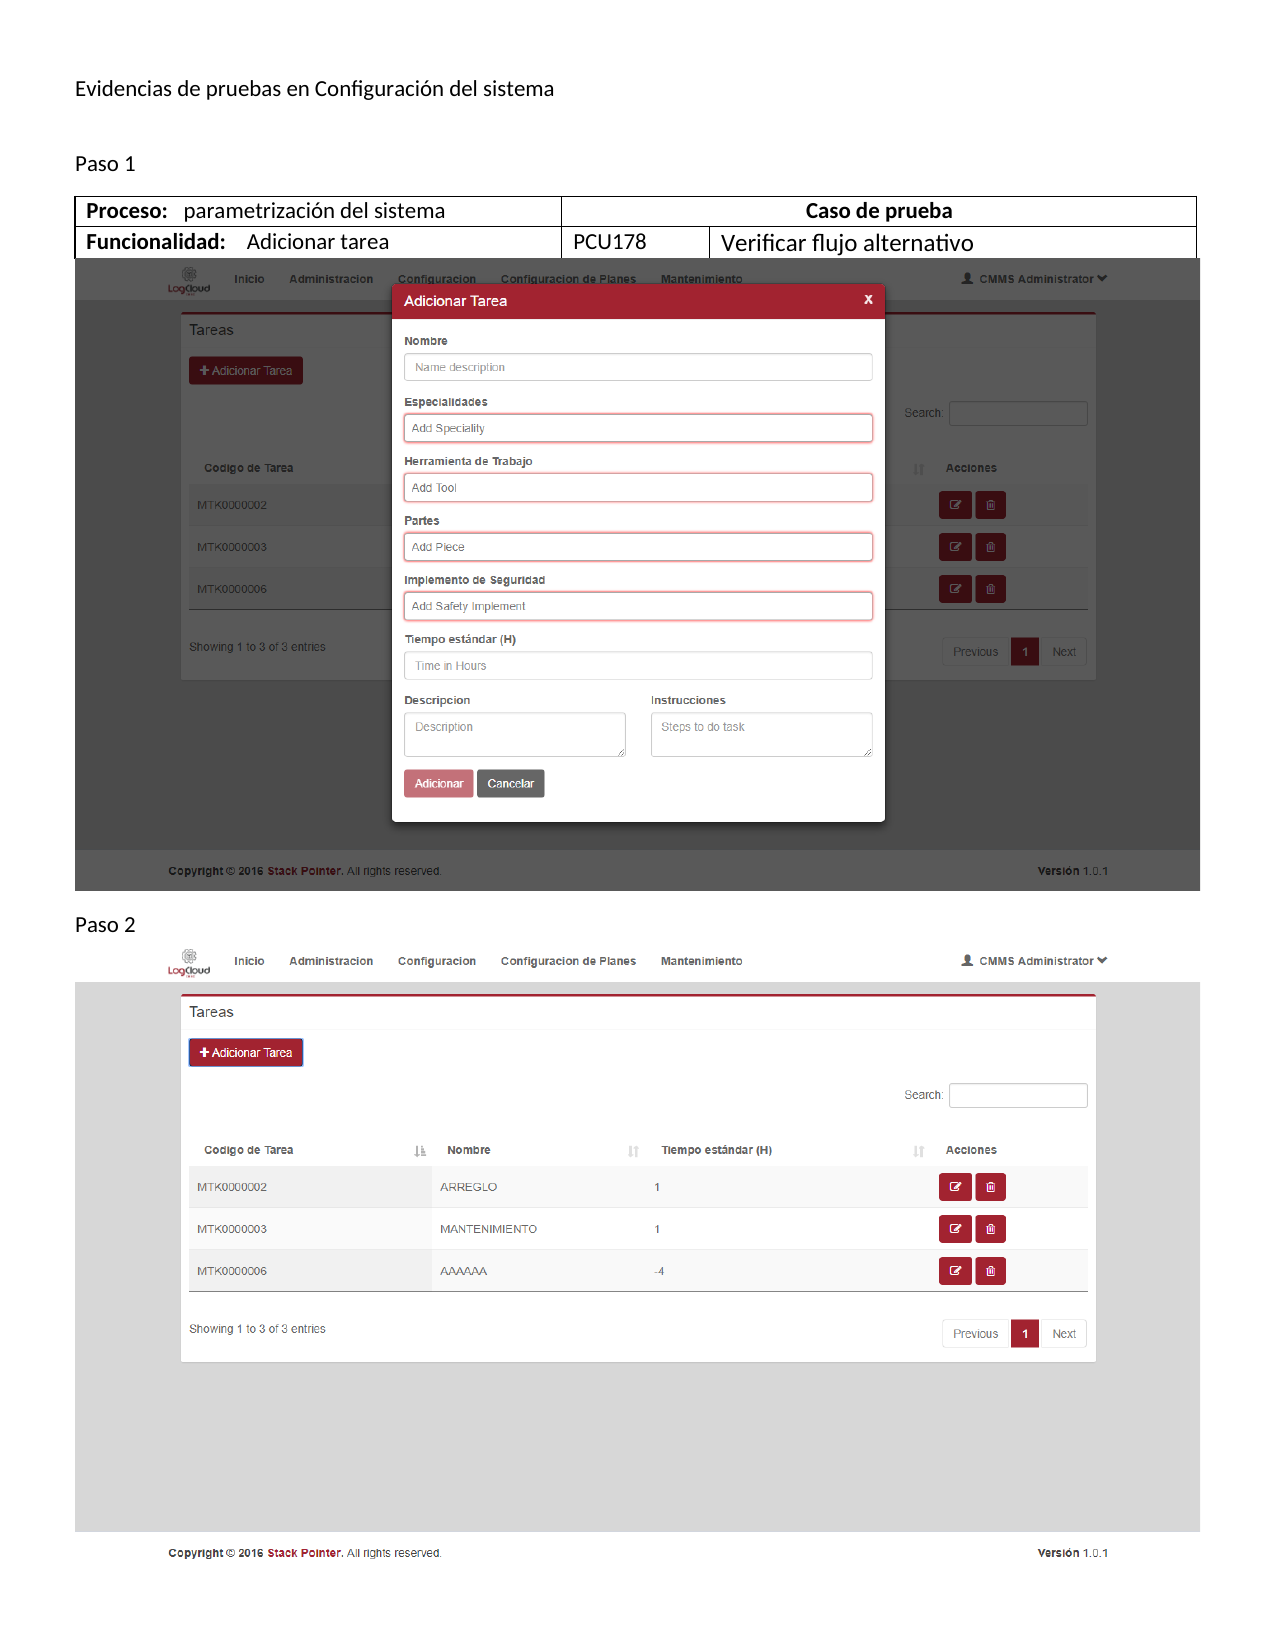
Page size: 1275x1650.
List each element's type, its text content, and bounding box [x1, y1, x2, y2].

text Paso 1 [75, 149, 1200, 177]
picture [75, 940, 1200, 1573]
table_header Proceso: parametrización del sistema [76, 197, 561, 226]
picture [75, 258, 1200, 891]
table_header Caso de prueba [562, 197, 1196, 226]
table_cell Verificar flujo alternativo [710, 227, 1196, 257]
text Paso 2 [75, 910, 1200, 940]
table_cell Funcionalidad: Adicionar tarea [76, 227, 561, 257]
table_cell PCU178 [562, 227, 709, 257]
